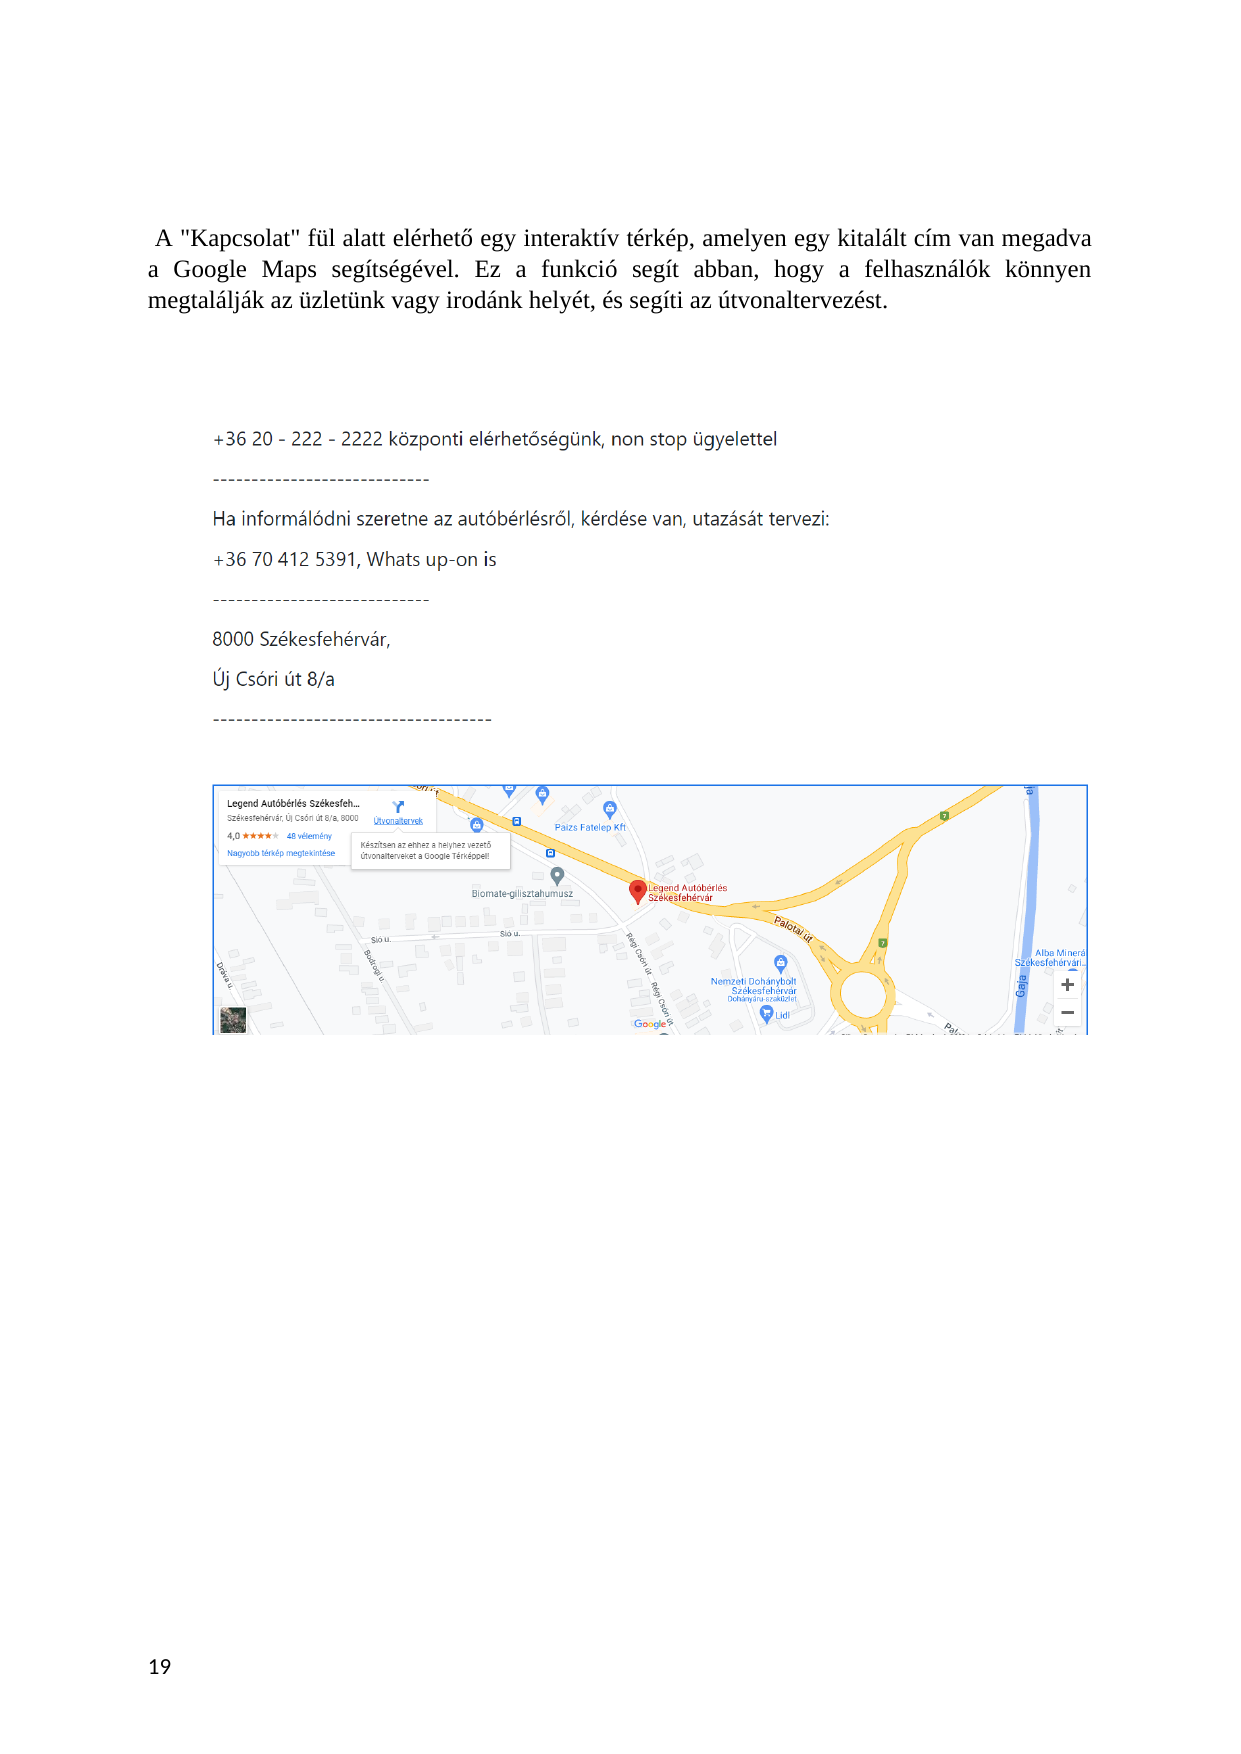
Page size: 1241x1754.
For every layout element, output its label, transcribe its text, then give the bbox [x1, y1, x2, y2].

text A "Kapcsolat" fül alatt elérhető egy interaktív térkép, amelyen egy kitalált cím van megadva a Google Maps segítségével. Ez a funkció segít abban, hogy a felhasználók könnyen megtalálják az üzletünk vagy irodánk helyét, és segíti az útvonaltervezést. [148, 223, 1093, 313]
picture [208, 400, 1093, 1035]
